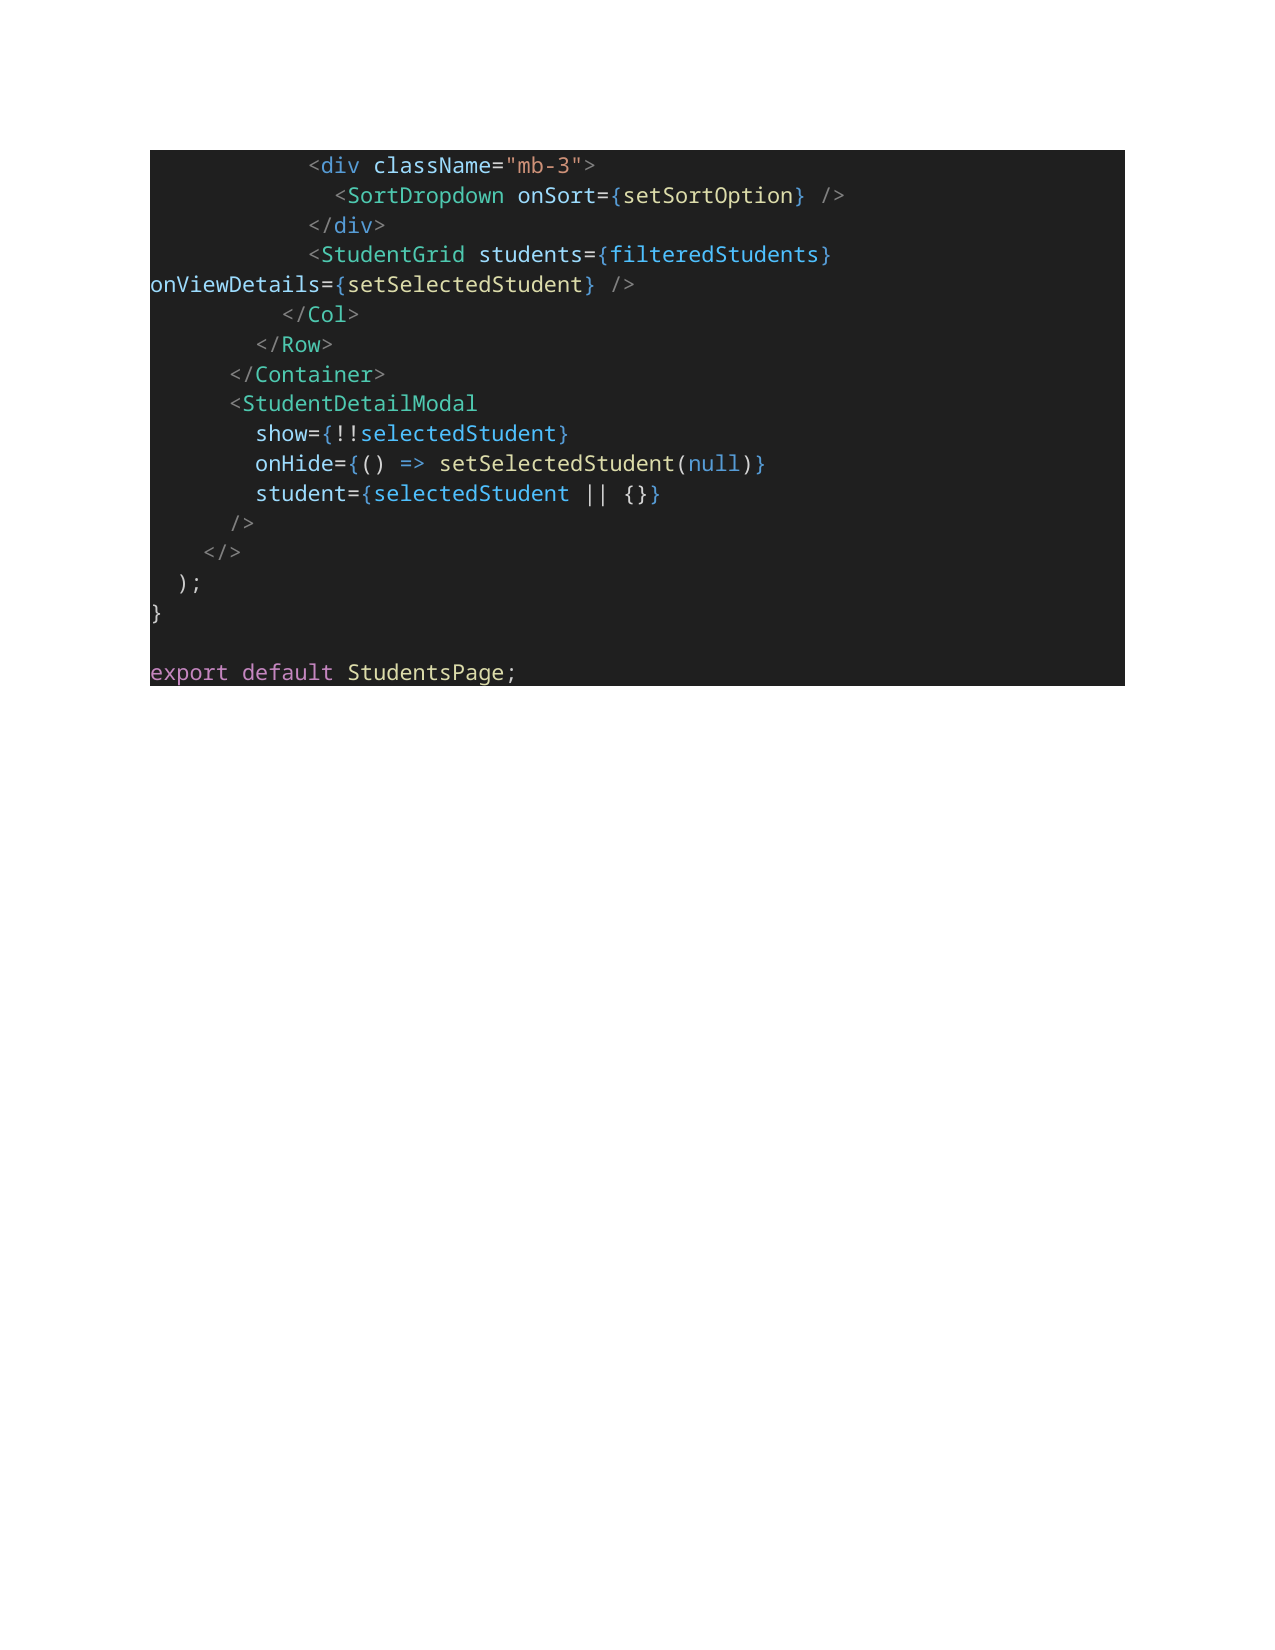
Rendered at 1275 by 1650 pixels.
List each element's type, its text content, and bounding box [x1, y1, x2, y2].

text <StudentGrid students={filteredStudents} onViewDetails={setSelectedStudent} /> [150, 239, 1125, 299]
text <SortDropdown onSort={setSortOption} /> [150, 180, 1125, 209]
text ); [150, 567, 1125, 597]
text </Row> [150, 329, 1125, 358]
text onHide={() => setSelectedStudent(null)} [150, 448, 1125, 478]
text export default StudentsPage; [150, 656, 1125, 686]
text /> [150, 507, 1125, 537]
text </Container> [150, 358, 1125, 388]
text </div> [150, 209, 1125, 239]
text </Col> [150, 299, 1125, 329]
text show={!!selectedStudent} [150, 418, 1125, 448]
text <StudentDetailModal [150, 388, 1125, 418]
text } [150, 597, 1125, 627]
text </> [150, 537, 1125, 567]
text student={selectedStudent || {}} [150, 478, 1125, 507]
text <div className="mb-3"> [150, 150, 1125, 180]
